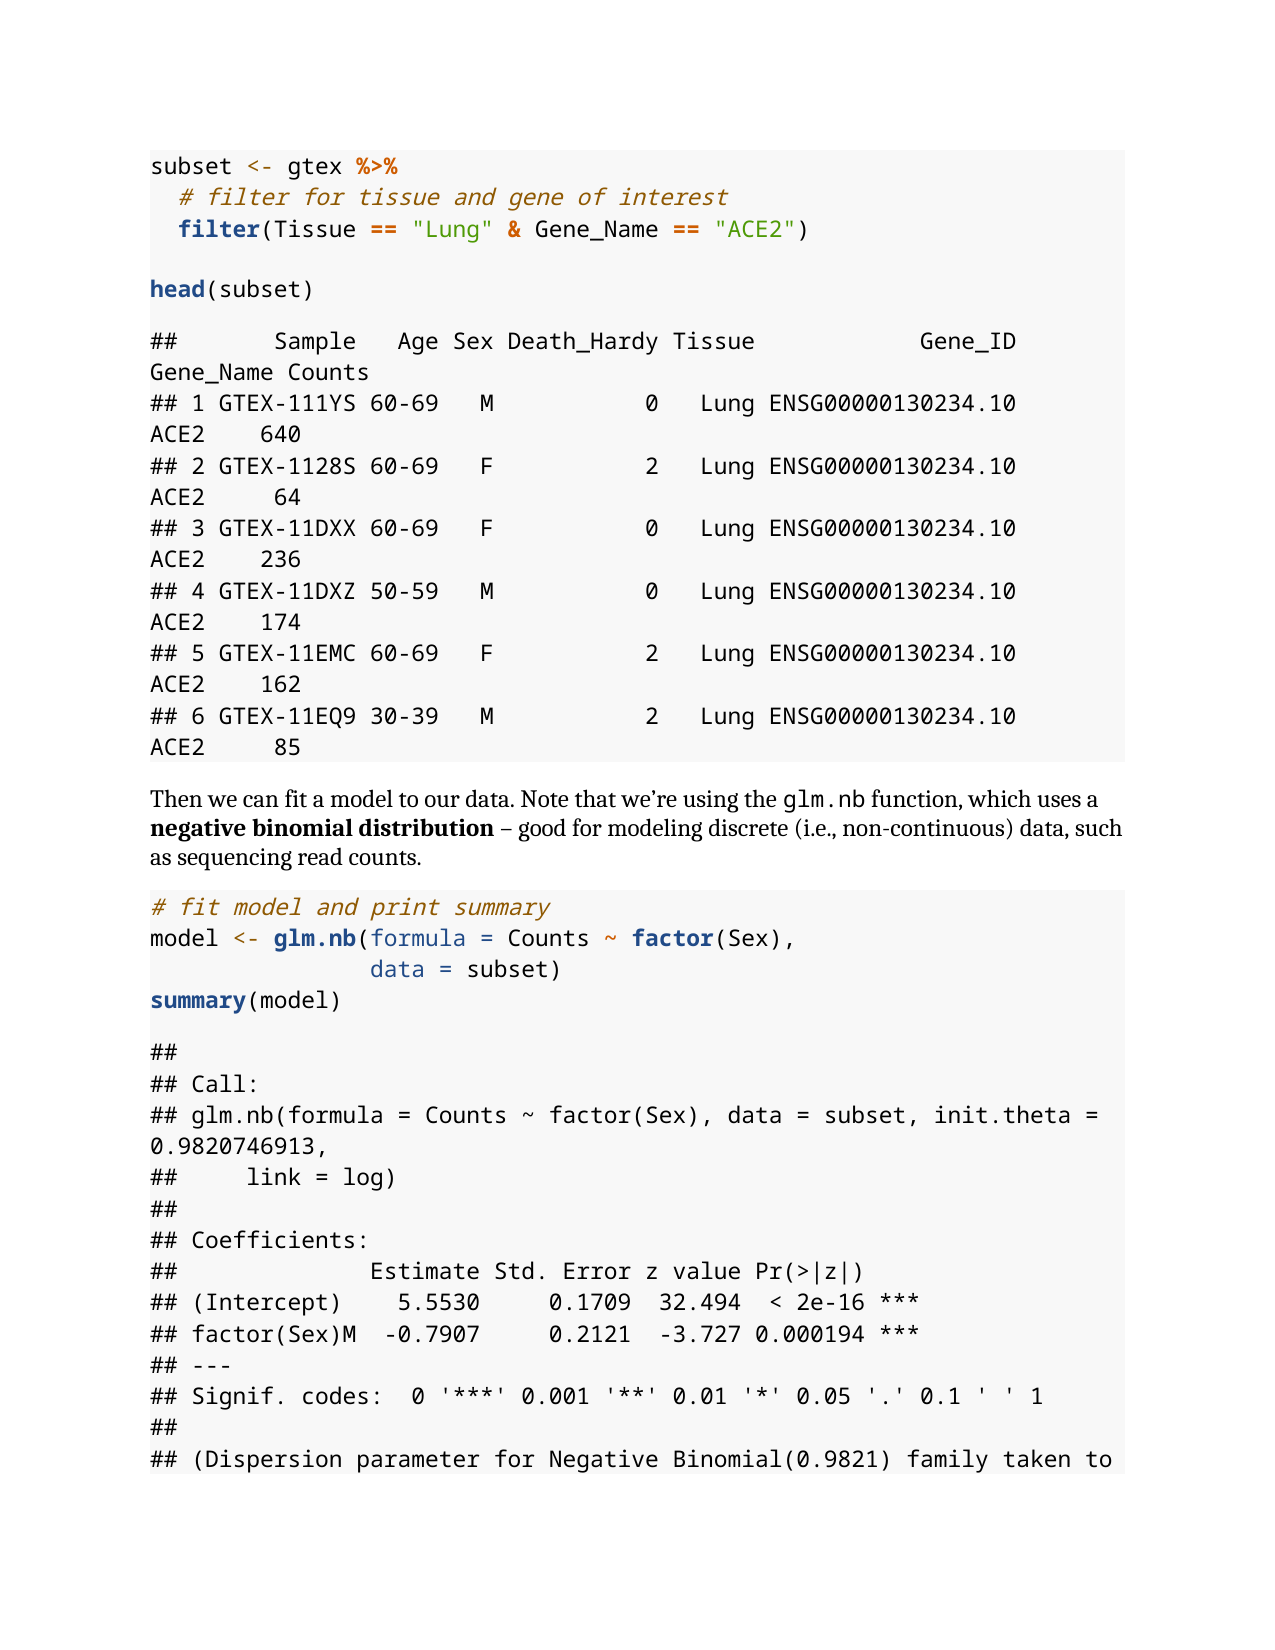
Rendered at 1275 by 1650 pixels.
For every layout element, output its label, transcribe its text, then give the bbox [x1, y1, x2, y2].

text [150, 1036, 1125, 1474]
text ## Sample Age Sex Death_Hardy Tissue Gene_ID Gene_Name Counts ## 1 GTEX-111YS 60-69 M 0 Lung ENSG00000130234.10 ACE2 640 ## 2 GTEX-1128S 60-69 F 2 Lung ENSG00000130234.10 ACE2 64 ## 3 GTEX-11DXX 60-69 F 0 Lung ENSG00000130234.10 ACE2 236 ## 4 GTEX-11DXZ 50-59 M 0 Lung ENSG00000130234.10 ACE2 174 ## 5 GTEX-11EMC 60-69 F 2 Lung ENSG00000130234.10 ACE2 162 ## 6 GTEX-11EQ9 30-39 M 2 Lung ENSG00000130234.10 ACE2 85 [150, 324, 1125, 762]
text subset <- gtex %>% # filter for tissue and gene of interest filter(Tissue == "Lung" & Gene_Name == "ACE2") head(subset) [150, 150, 1125, 304]
text # fit model and print summary model <- glm.nb(formula = Counts ~ factor(Sex), data = subset) summary(model) [342, 890, 1125, 1015]
text Then we can fit a model to our data. Note that we’re using the glm.nb function, which uses a negative binomial distribution – good for modeling discrete (i.e., non-continuous) data, such as sequencing read counts. [150, 783, 1125, 872]
